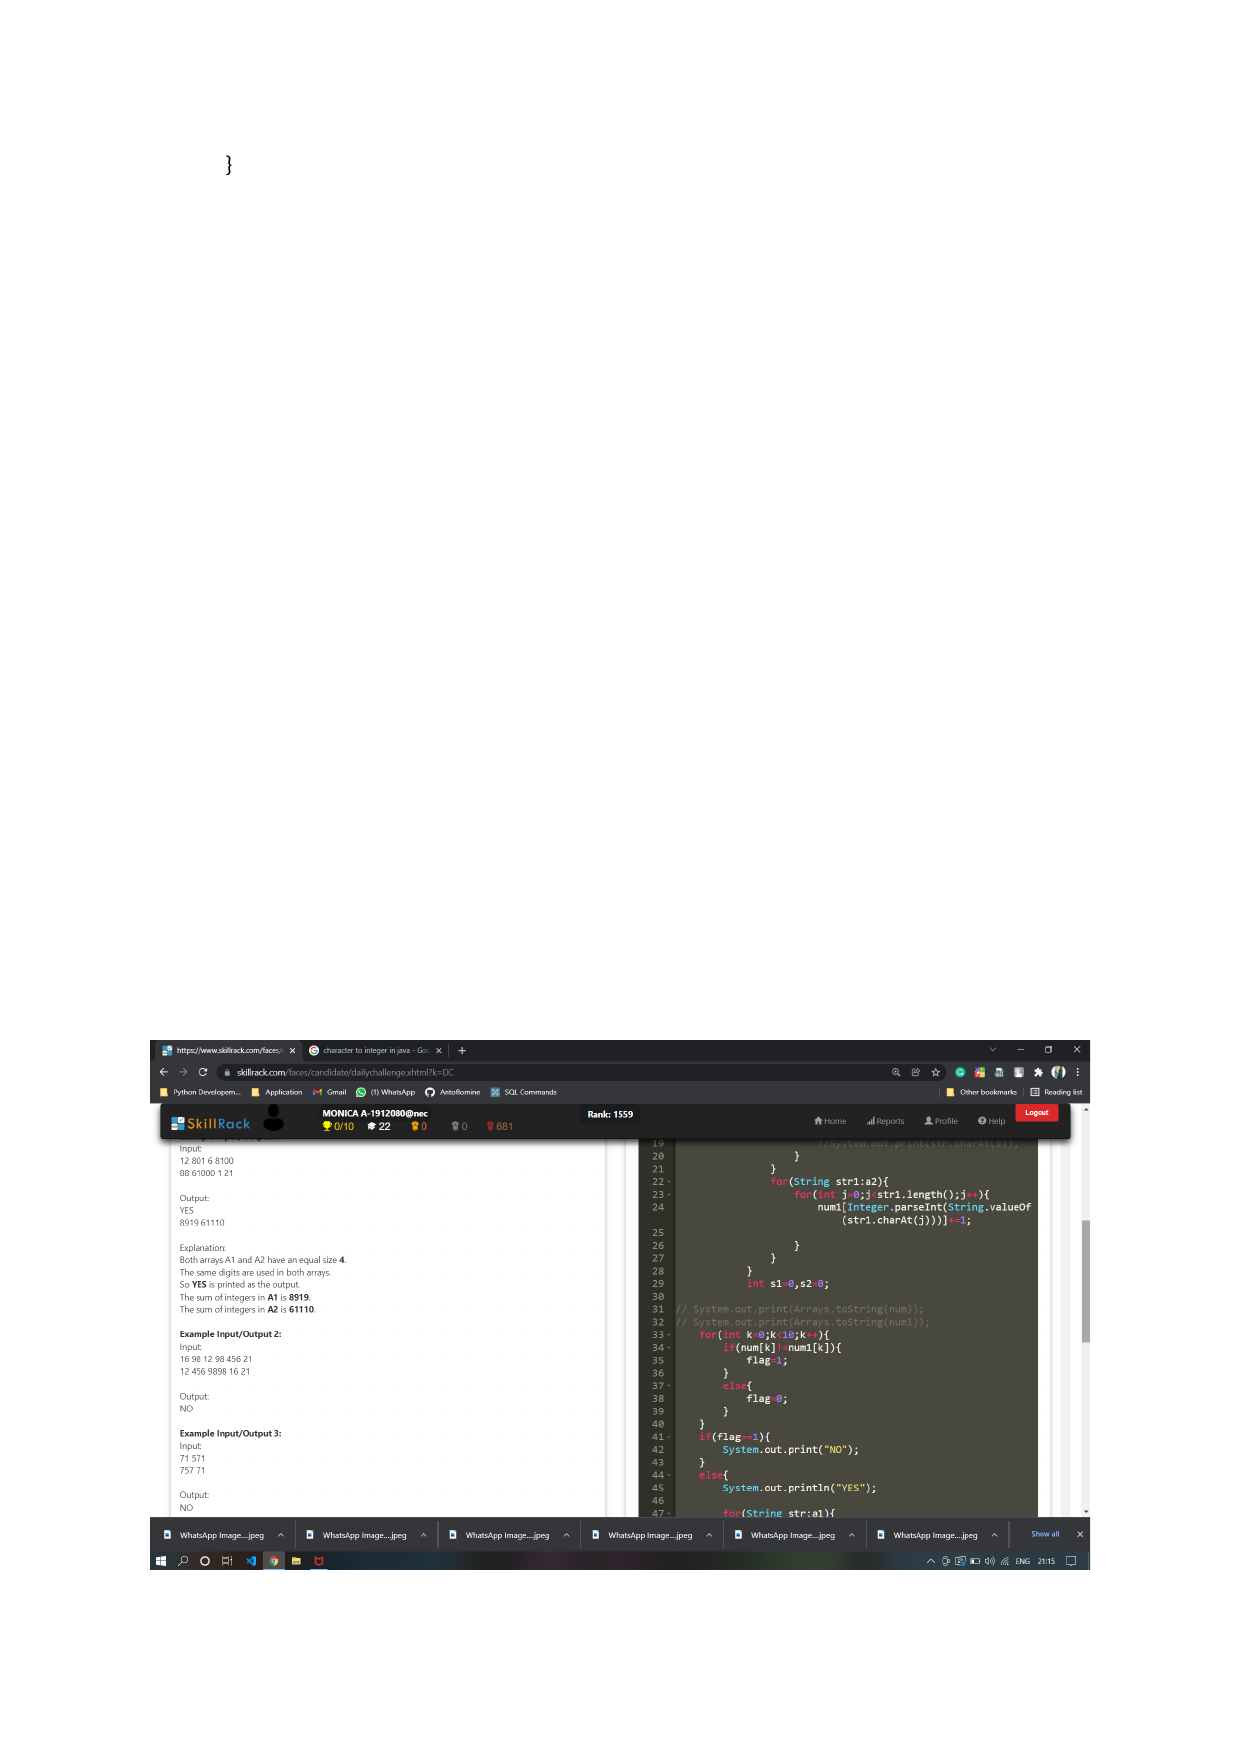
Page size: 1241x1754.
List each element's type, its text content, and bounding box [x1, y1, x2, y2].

picture [150, 1040, 1091, 1570]
text } [150, 150, 1090, 178]
